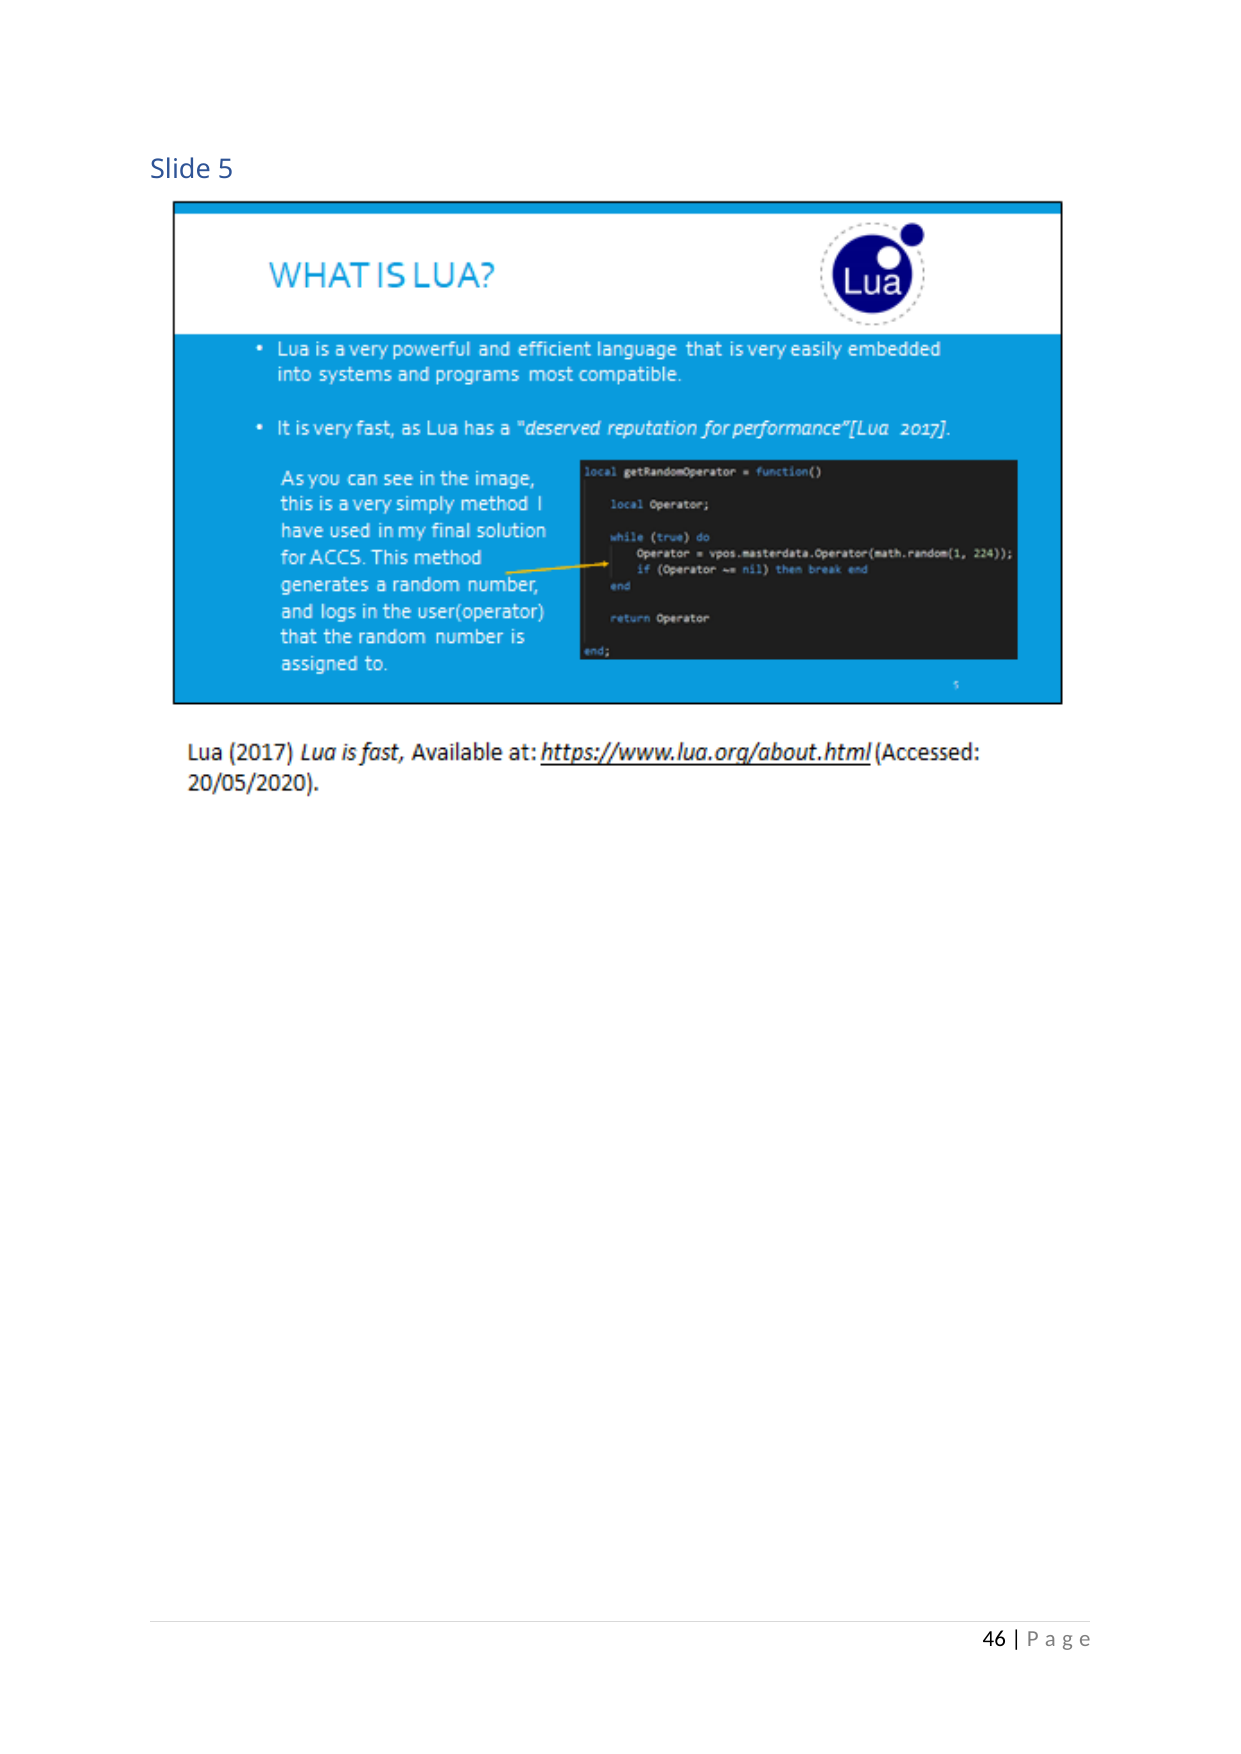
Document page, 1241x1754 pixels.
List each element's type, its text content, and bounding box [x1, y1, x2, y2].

picture [150, 189, 1088, 836]
subtitle Slide 5 [150, 150, 1090, 187]
